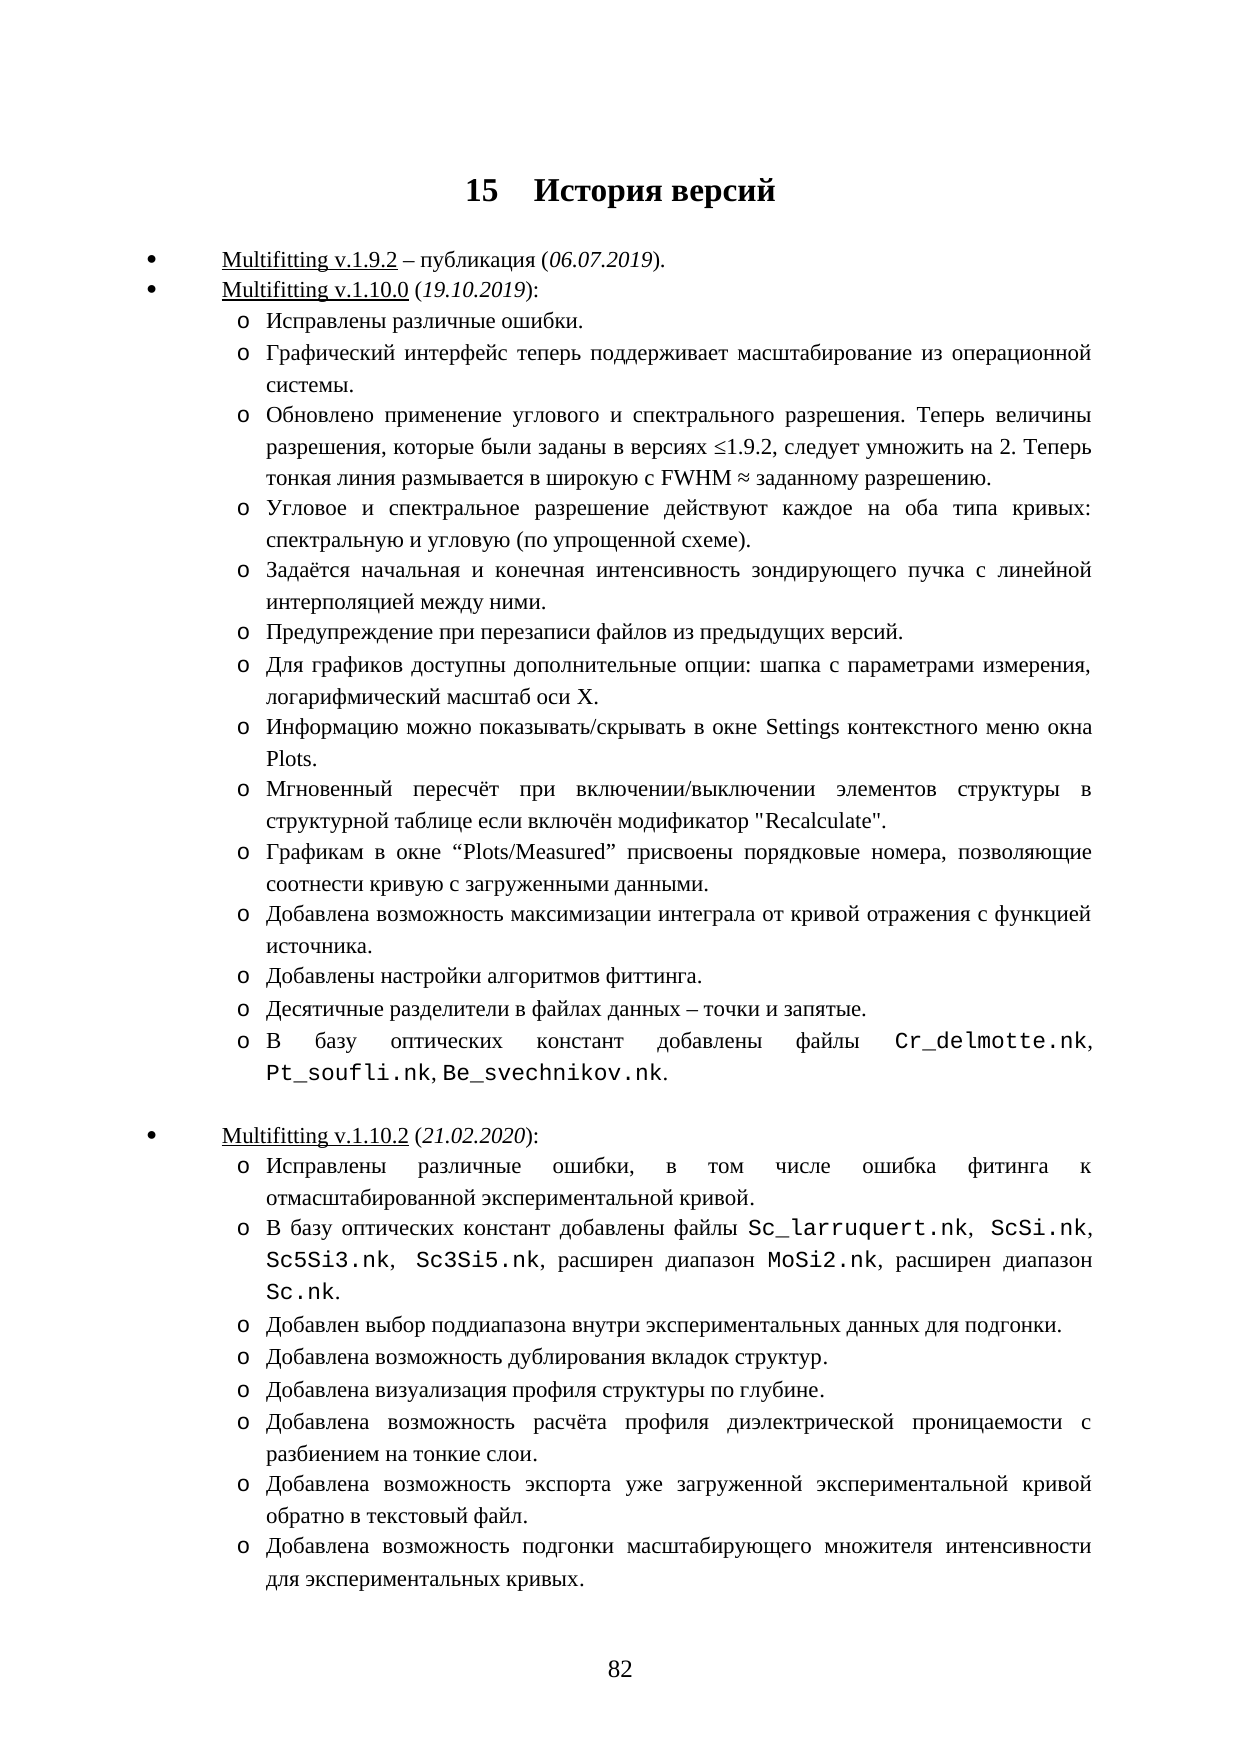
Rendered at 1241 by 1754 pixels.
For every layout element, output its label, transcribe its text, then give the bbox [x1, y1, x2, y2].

list В базу оптических констант добавлены файлы Cr_delmotte.nk, Pt_soufli.nk, Be_svechnikov.nk. [236, 1027, 1093, 1087]
list Добавлен выбор поддиапазона внутри экспериментальных данных для подгонки. [236, 1311, 1093, 1339]
list Мгновенный пересчёт при включении/выключении элементов структуры в структурной таблице если включён модификатор "Recalculate". [236, 775, 1093, 834]
list Информацию можно показывать/скрывать в окне Settings контекстного меню окна Plots. [236, 713, 1093, 772]
list Добавлена возможность максимизации интеграла от кривой отражения с функцией источника. [236, 900, 1093, 958]
list Добавлена визуализация профиля структуры по глубине. [236, 1376, 1093, 1404]
list Исправлены различные ошибки. [236, 307, 1093, 335]
list Десятичные разделители в файлах данных – точки и запятые. [236, 995, 1093, 1023]
list Для графиков доступны дополнительные опции: шапка с параметрами измерения, логарифмический масштаб оси X. [236, 651, 1093, 709]
list Добавлены настройки алгоритмов фиттинга. [236, 962, 1093, 991]
list Добавлена возможность подгонки масштабирующего множителя интенсивности для экспериментальных кривых. [236, 1533, 1093, 1591]
list Multifitting v.1.9.2 – публикация (06.07.2019). [148, 246, 1093, 273]
subtitle История версий [148, 170, 1093, 209]
list В базу оптических констант добавлены файлы Sc_larruquert.nk, ScSi.nk, Sc5Si3.nk, Sc3Si5.nk, расширен диапазон MoSi2.nk, расширен диапазон Sc.nk. [236, 1214, 1093, 1307]
list Добавлена возможность расчёта профиля диэлектрической проницаемости с разбиением на тонкие слои. [236, 1408, 1093, 1466]
list Обновлено применение углового и спектрального разрешения. Теперь величины разрешения, которые были заданы в версиях ≤1.9.2, следует умножить на 2. Теперь тонкая линия размывается в широкую с FWHM ≈ заданному разрешению. [236, 401, 1093, 490]
list Multifitting v.1.10.2 (21.02.2020): [148, 1122, 1093, 1148]
list Multifitting v.1.10.0 (19.10.2019): [148, 276, 1093, 303]
list Графический интерфейс теперь поддерживает масштабирование из операционной системы. [236, 339, 1093, 397]
list Предупреждение при перезаписи файлов из предыдущих версий. [236, 618, 1093, 647]
list Исправлены различные ошибки, в том числе ошибка фитинга к отмасштабированной экспериментальной кривой. [236, 1152, 1093, 1210]
list Добавлена возможность дублирования вкладок структур. [236, 1343, 1093, 1371]
list Задаётся начальная и конечная интенсивность зондирующего пучка с линейной интерполяцией между ними. [236, 556, 1093, 614]
list Графикам в окне “Plots/Measured” присвоены порядковые номера, позволяющие соотнести кривую с загруженными данными. [236, 838, 1093, 896]
list Угловое и спектральное разрешение действуют каждое на оба типа кривых: спектральную и угловую (по упрощенной схеме). [236, 494, 1093, 552]
list Добавлена возможность экспорта уже загруженной экспериментальной кривой обратно в текстовый файл. [236, 1470, 1093, 1529]
